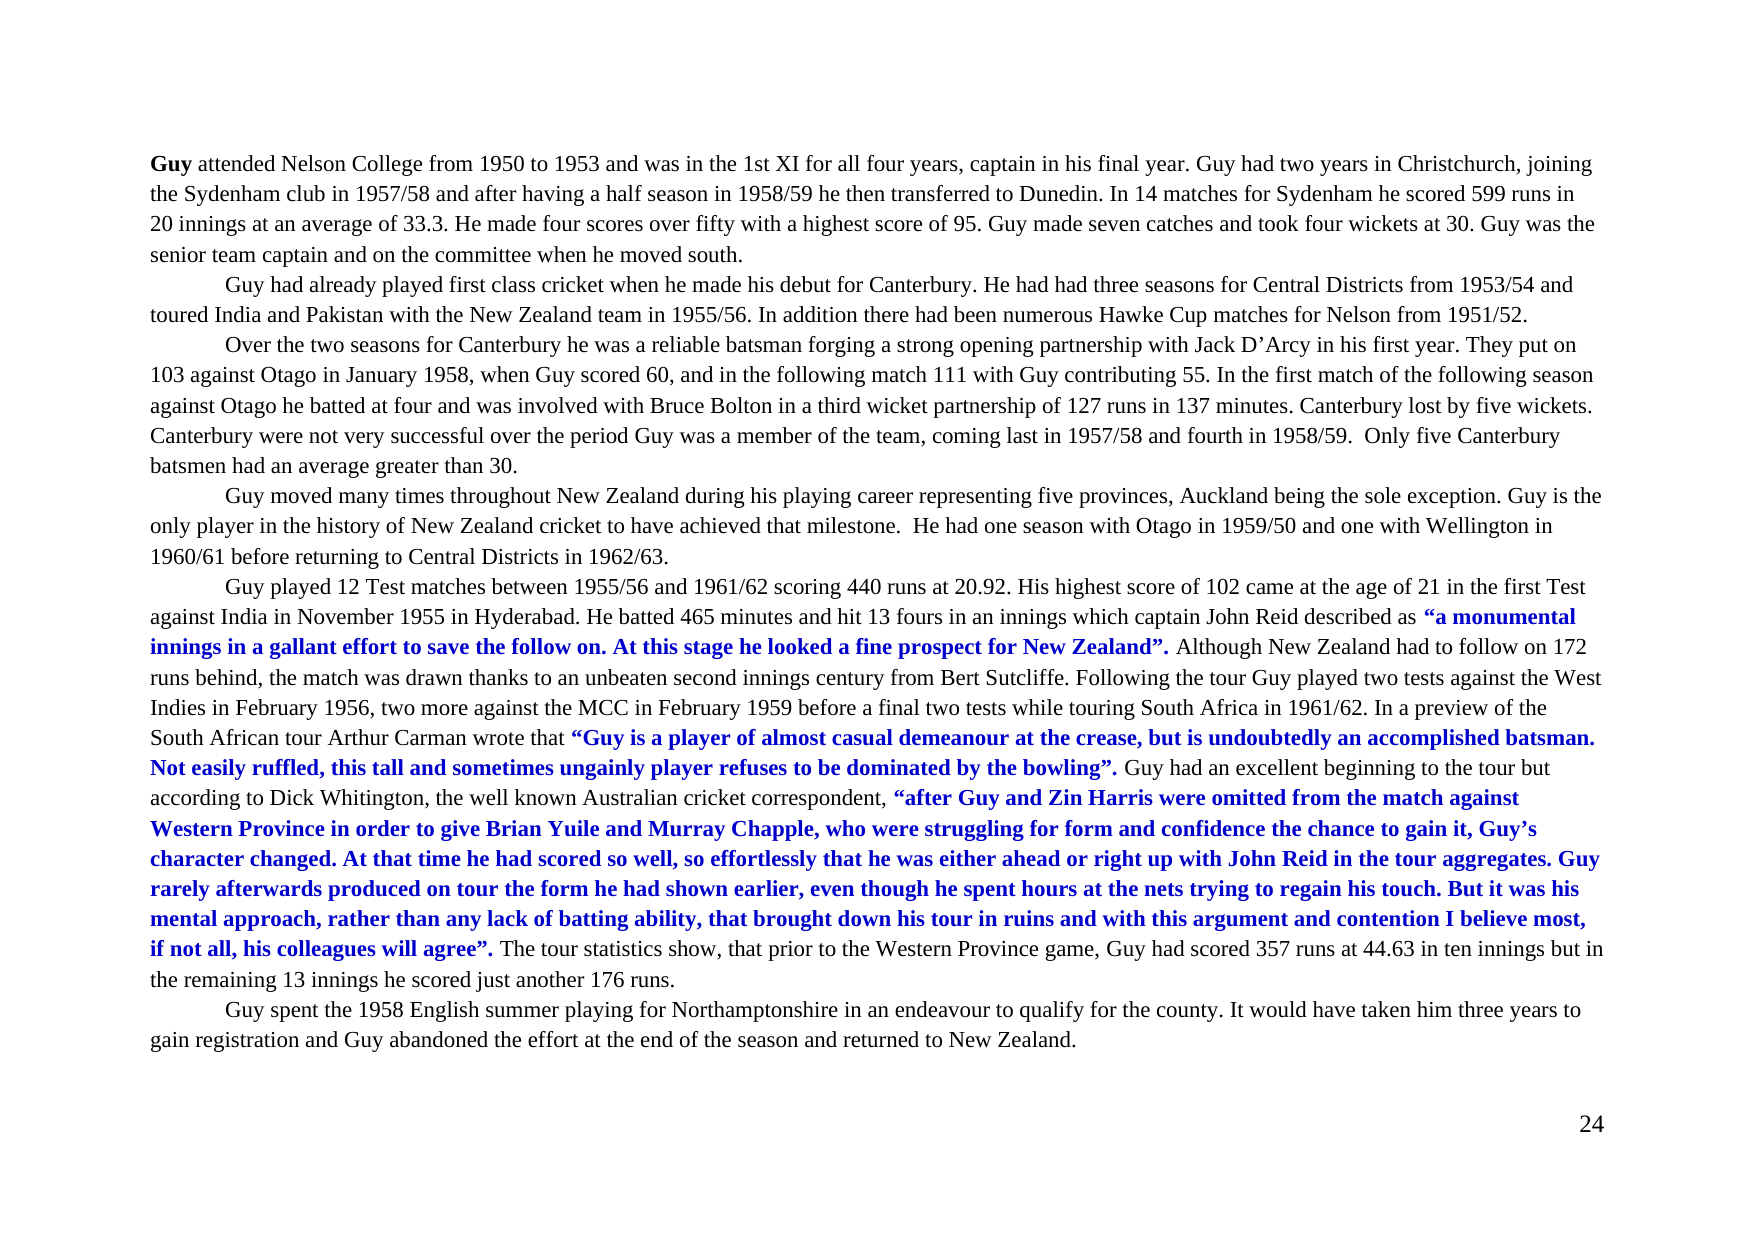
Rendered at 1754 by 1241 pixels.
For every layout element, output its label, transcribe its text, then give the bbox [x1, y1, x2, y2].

text Guy played 12 Test matches between 1955/56 and 1961/62 scoring 440 runs at 20.92. His highest score of 102 came at the age of 21 in the first Test against India in November 1955 in Hyderabad. He batted 465 minutes and hit 13 fours in an innings which captain John Reid described as “a monumental innings in a gallant effort to save the follow on. At this stage he looked a fine prospect for New Zealand”. Although New Zealand had to follow on 172 runs behind, the match was drawn thanks to an unbeaten second innings century from Bert Sutcliffe. Following the tour Guy played two tests against the West Indies in February 1956, two more against the MCC in February 1959 before a final two tests while touring South Africa in 1961/62. In a preview of the South African tour Arthur Carman wrote that “Guy is a player of almost casual demeanour at the crease, but is undoubtedly an accomplished batsman. Not easily ruffled, this tall and sometimes ungainly player refuses to be dominated by the bowling”. Guy had an excellent beginning to the tour but according to Dick Whitington, the well known Australian cricket correspondent, “after Guy and Zin Harris were omitted from the match against Western Province in order to give Brian Yuile and Murray Chapple, who were struggling for form and confidence the chance to gain it, Guy’s character changed. At that time he had scored so well, so effortlessly that he was either ahead or right up with John Reid in the tour aggregates. Guy rarely afterwards produced on tour the form he had shown earlier, even though he spent hours at the nets trying to regain his touch. But it was his mental approach, rather than any lack of batting ability, that brought down his tour in ruins and with this argument and contention I believe most, if not all, his colleagues will agree”. The tour statistics show, that prior to the Western Province game, Guy had scored 357 runs at 44.63 in ten innings but in the remaining 13 innings he scored just another 176 runs. [150, 573, 1604, 992]
text Guy attended Nelson College from 1950 to 1953 and was in the 1st XI for all four years, captain in his final year. Guy had two years in Christchurch, joining the Sydenham club in 1957/58 and after having a half season in 1958/59 he then transferred to Dunedin. In 14 matches for Sydenham he scored 599 runs in 20 innings at an average of 33.3. He made four scores over fifty with a highest score of 95. Guy made seven catches and took four wickets at 30. Guy was the senior team captain and on the committee when he moved south. [150, 150, 1604, 267]
text Guy moved many times throughout New Zealand during his playing career representing five provinces, Auckland being the sole exception. Guy is the only player in the history of New Zealand cricket to have achieved that milestone. He had one season with Otago in 1959/50 and one with Wellington in 1960/61 before returning to Central Districts in 1962/63. [150, 482, 1604, 569]
text Guy spent the 1958 English summer playing for Northamptonshire in an endeavour to qualify for the county. It would have taken him three years to gain registration and Guy abandoned the effort at the end of the season and returned to New Zealand. [150, 996, 1604, 1052]
text Guy had already played first class cricket when he made his debut for Canterbury. He had had three seasons for Central Districts from 1953/54 and toured India and Pakistan with the New Zealand team in 1955/56. In addition there had been numerous Hawke Cup matches for Nelson from 1951/52. [150, 271, 1604, 327]
text Over the two seasons for Canterbury he was a reliable batsman forging a strong opening partnership with Jack D’Arcy in his first year. They put on 103 against Otago in January 1958, when Guy scored 60, and in the following match 111 with Guy contributing 55. In the first match of the following season against Otago he batted at four and was involved with Bruce Bolton in a third wicket partnership of 127 runs in 137 minutes. Canterbury lost by five wickets. Canterbury were not very successful over the period Guy was a member of the team, coming last in 1957/58 and fourth in 1958/59. Only five Canterbury batsmen had an average greater than 30. [150, 331, 1604, 478]
